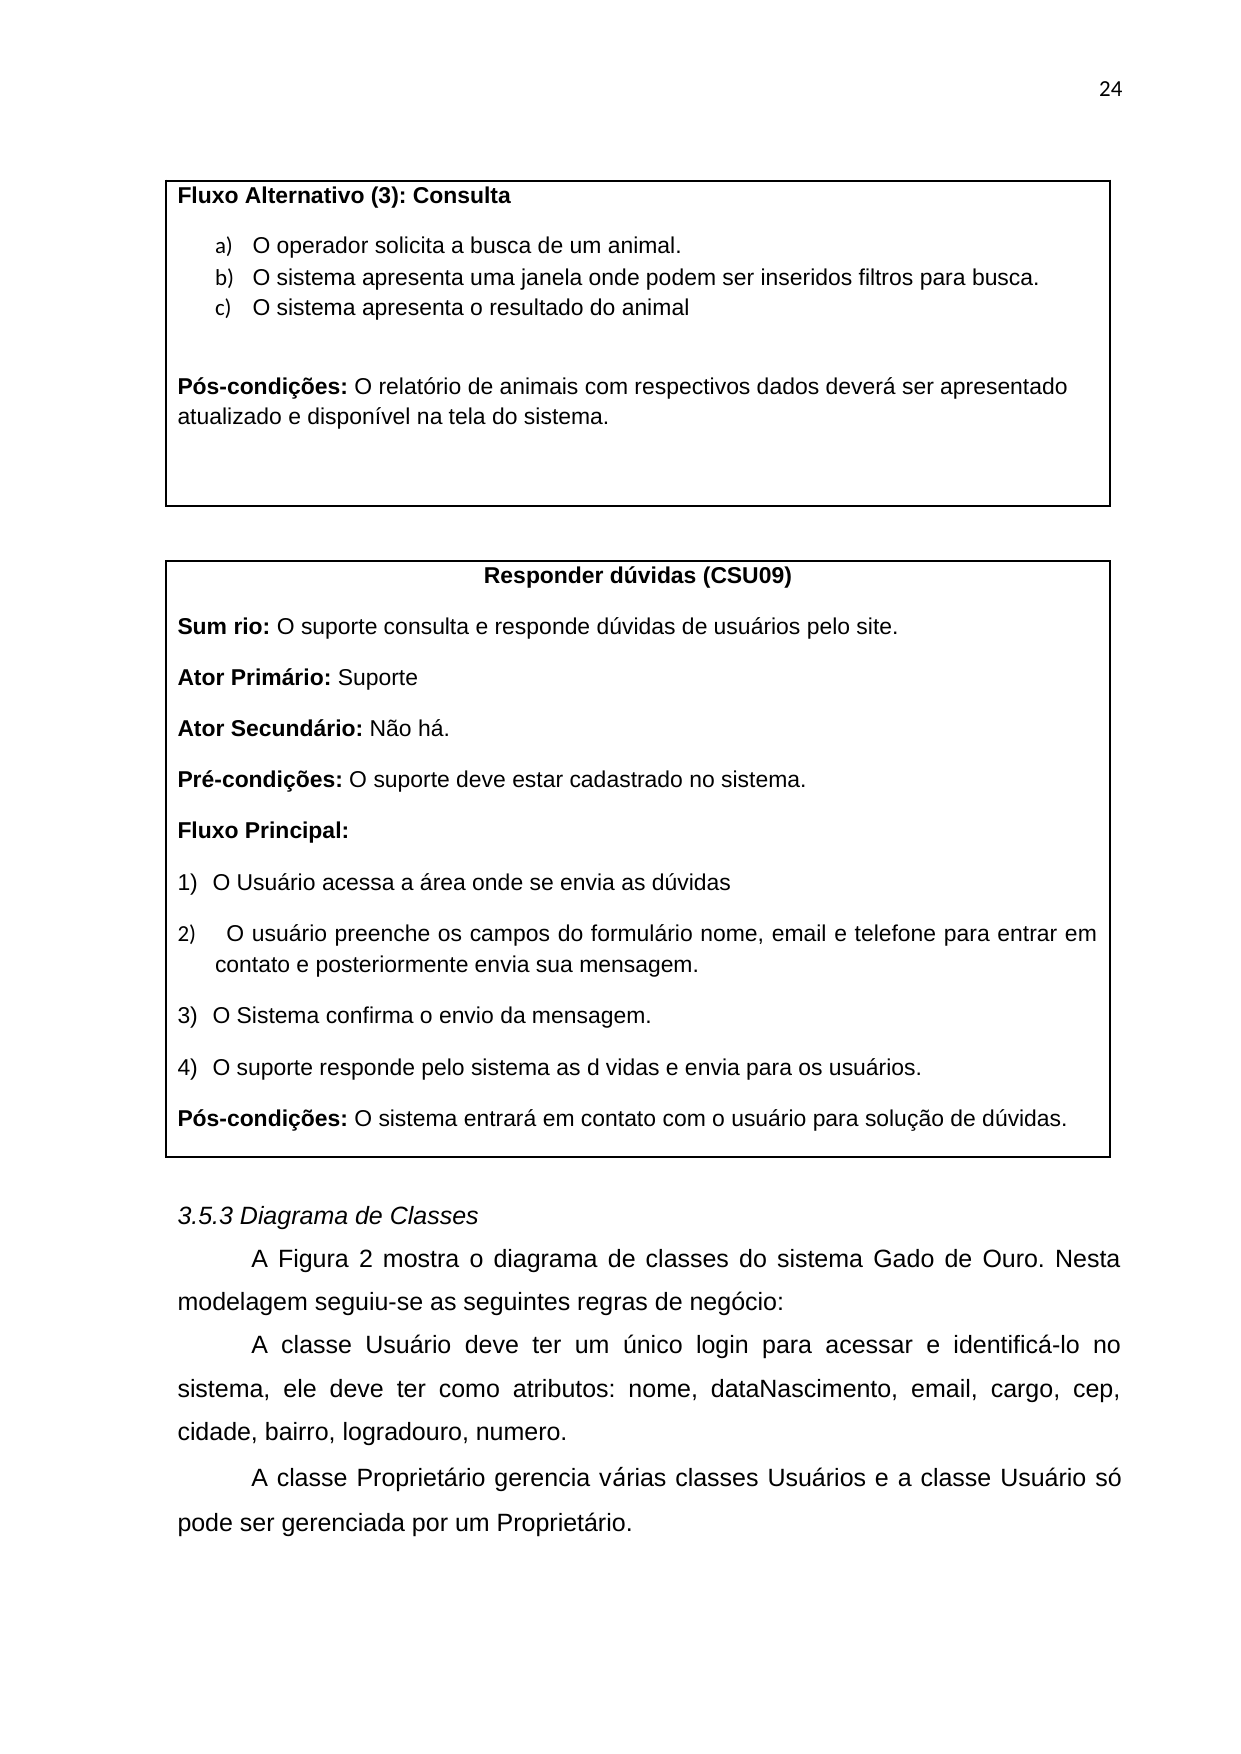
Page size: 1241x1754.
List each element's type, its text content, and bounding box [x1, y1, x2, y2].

table_header Responder dúvidas (CSU09) Sum rio: O suporte consulta e responde dúvidas de usuários pelo site. Ator Primário: Suporte Ator Secundário: Não há. Pré-condições: O suporte deve estar cadastrado no sistema. Fluxo Principal: 1) O Usuário acessa a área onde se envia as dúvidas 2) O usuário preenche os campos do formulário nome, email e telefone para entrar em contato e posteriormente envia sua mensagem. 3) O Sistema confirma o envio da mensagem. 4) O suporte responde pelo sistema as d vidas e envia para os usuários. Pós-condições: O sistema entrará em contato com o usuário para solução de dúvidas. [167, 562, 1109, 1156]
text A Figura 2 mostra o diagrama de classes do sistema Gado de Ouro. Nesta modelagem seguiu-se as seguintes regras de negócio: [177, 1244, 1122, 1316]
text A classe Usuário deve ter um único login para acessar e identificá-lo no sistema, ele deve ter como atributos: nome, dataNascimento, email, cargo, cep, cidade, bairro, logradouro, numero. [177, 1330, 1122, 1445]
subtitle 3.5.3 Diagrama de Classes [177, 1201, 1122, 1230]
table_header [167, 182, 1109, 505]
text A classe Proprietário gerencia várias classes Usuários e a classe Usuário só pode ser gerenciada por um Proprietário. [177, 1460, 1122, 1537]
